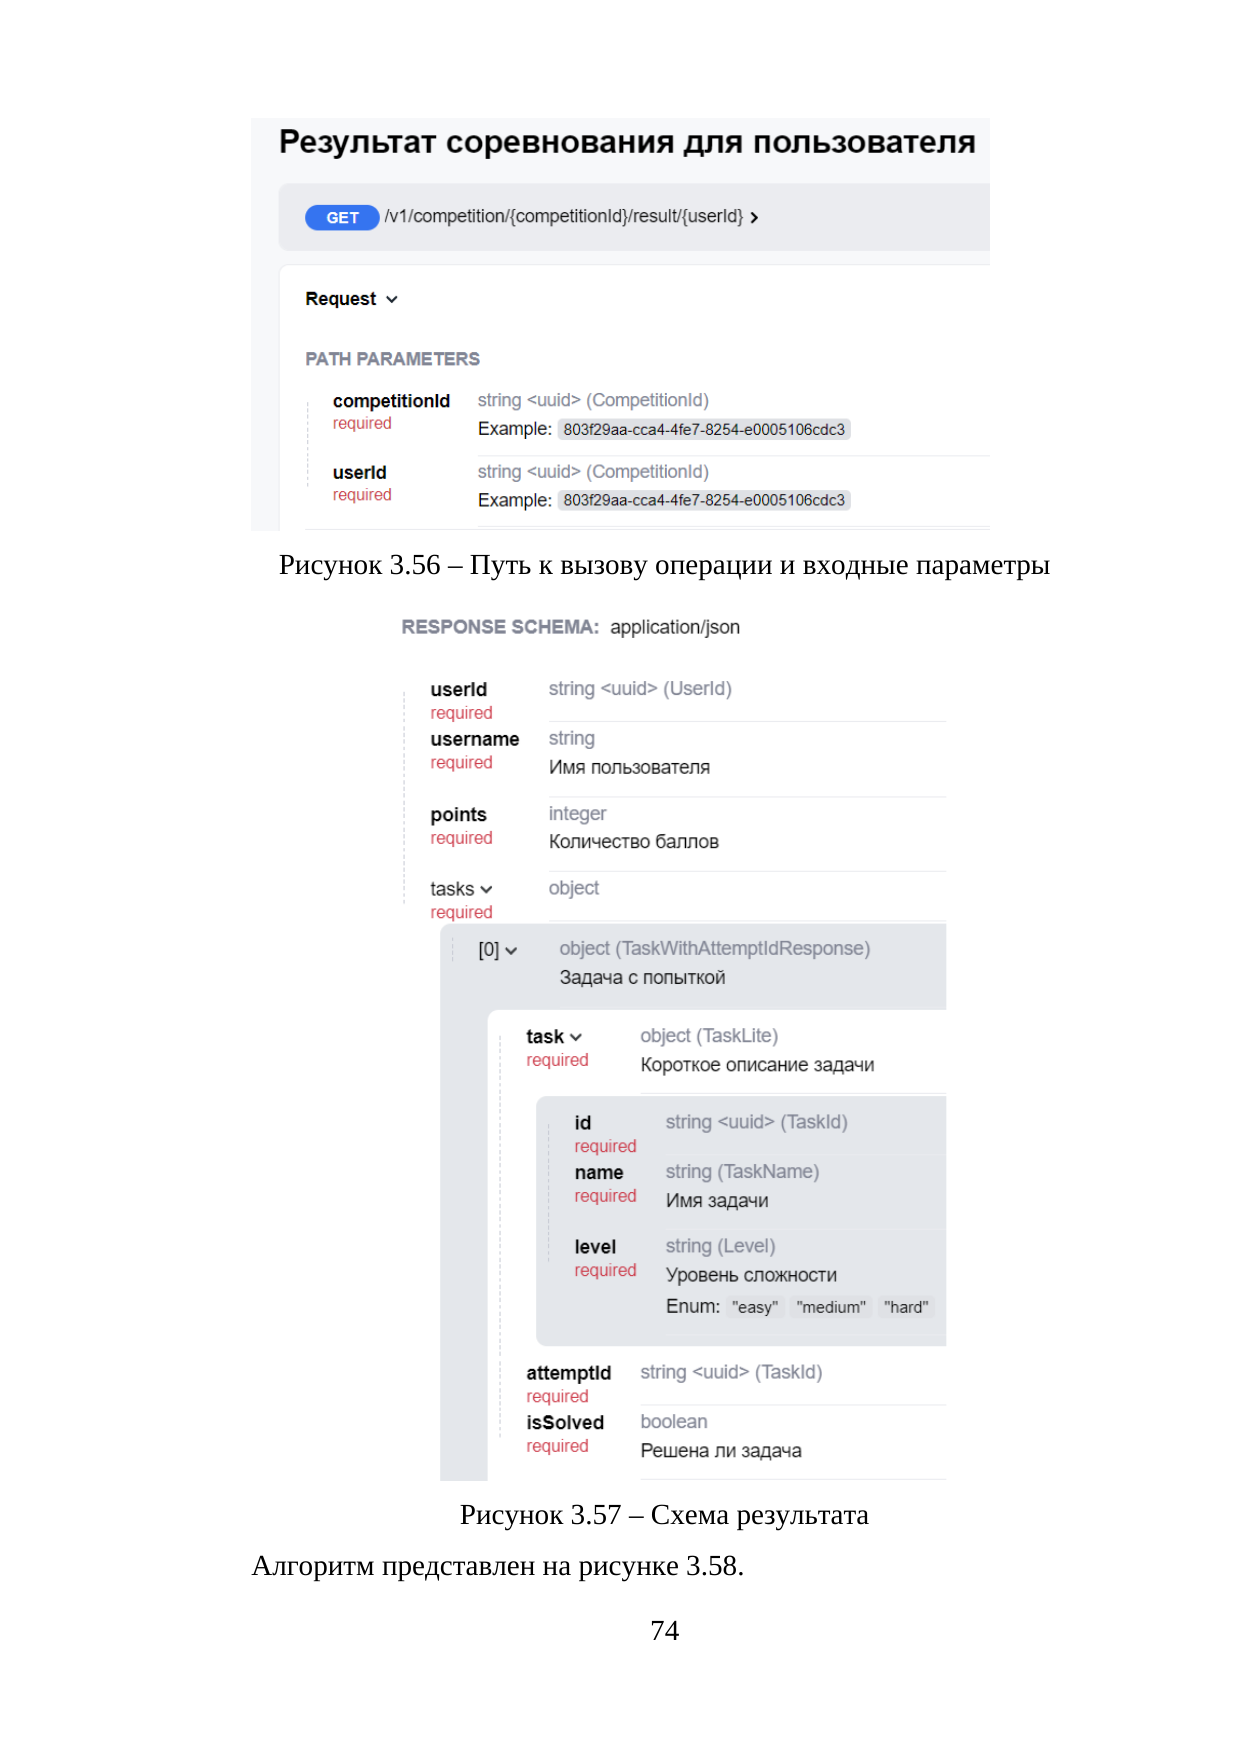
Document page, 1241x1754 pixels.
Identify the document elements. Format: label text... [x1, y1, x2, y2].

picture [251, 118, 990, 531]
text Алгоритм представлен на рисунке 3.58. [177, 1548, 1152, 1581]
picture [382, 597, 947, 1481]
text Рисунок 3.57 – Схема результата [177, 1497, 1152, 1531]
text Рисунок 3.56 – Путь к вызову операции и входные параметры [177, 547, 1152, 581]
